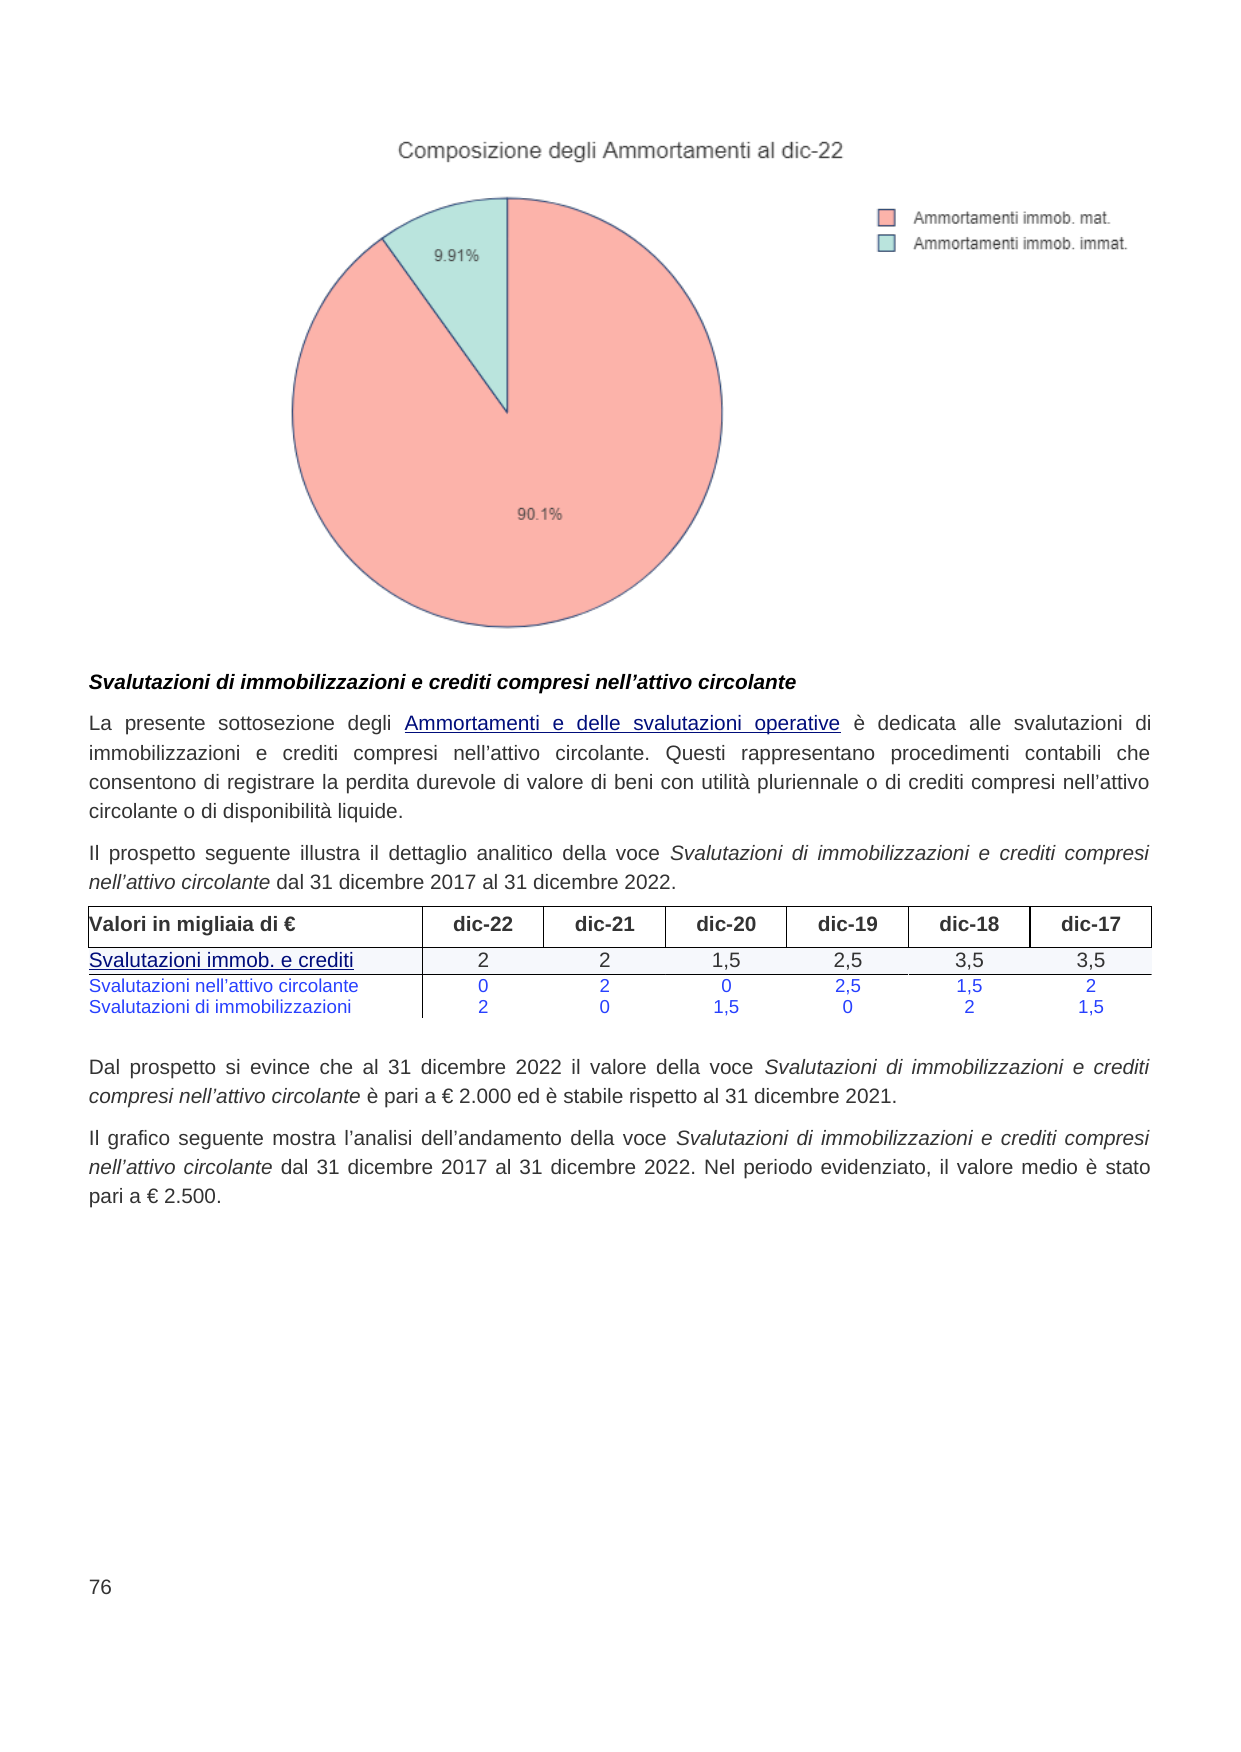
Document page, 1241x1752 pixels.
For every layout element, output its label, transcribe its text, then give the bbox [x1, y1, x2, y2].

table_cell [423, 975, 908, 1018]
text Il grafico seguente mostra l’analisi dell’andamento della voce Svalutazioni di immobilizzazioni e crediti compresi nell’attivo circolante dal 31 dicembre 2017 al 31 dicembre 2022. Nel periodo evidenziato, il valore medio è stato pari a € 2.500. [89, 1120, 1152, 1208]
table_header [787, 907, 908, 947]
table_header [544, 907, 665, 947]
text Dal prospetto si evince che al 31 dicembre 2022 il valore della voce Svalutazioni di immobilizzazioni e crediti compresi nell’attivo circolante è pari a € 2.000 ed è stabile rispetto al 31 dicembre 2021. [89, 1049, 1152, 1108]
picture [88, 118, 1152, 654]
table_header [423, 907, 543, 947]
text Il prospetto seguente illustra il dettaglio analitico della voce Svalutazioni di immobilizzazioni e crediti compresi nell’attivo circolante dal 31 dicembre 2017 al 31 dicembre 2022. [89, 835, 1152, 893]
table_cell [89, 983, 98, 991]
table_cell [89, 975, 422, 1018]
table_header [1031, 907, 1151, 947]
subtitle Svalutazioni di immobilizzazioni e crediti compresi nell’attivo circolante [89, 664, 1152, 693]
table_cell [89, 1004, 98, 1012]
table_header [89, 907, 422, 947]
text La presente sottosezione degli Ammortamenti e delle svalutazioni operative è dedicata alle svalutazioni di immobilizzazioni e crediti compresi nell’attivo circolante. Questi rappresentano procedimenti contabili che consentono di registrare la perdita durevole di valore di beni con utilità pluriennale o di crediti compresi nell’attivo circolante o di disponibilità liquide. [89, 706, 1152, 823]
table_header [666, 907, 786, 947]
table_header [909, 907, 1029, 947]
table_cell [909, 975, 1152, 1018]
